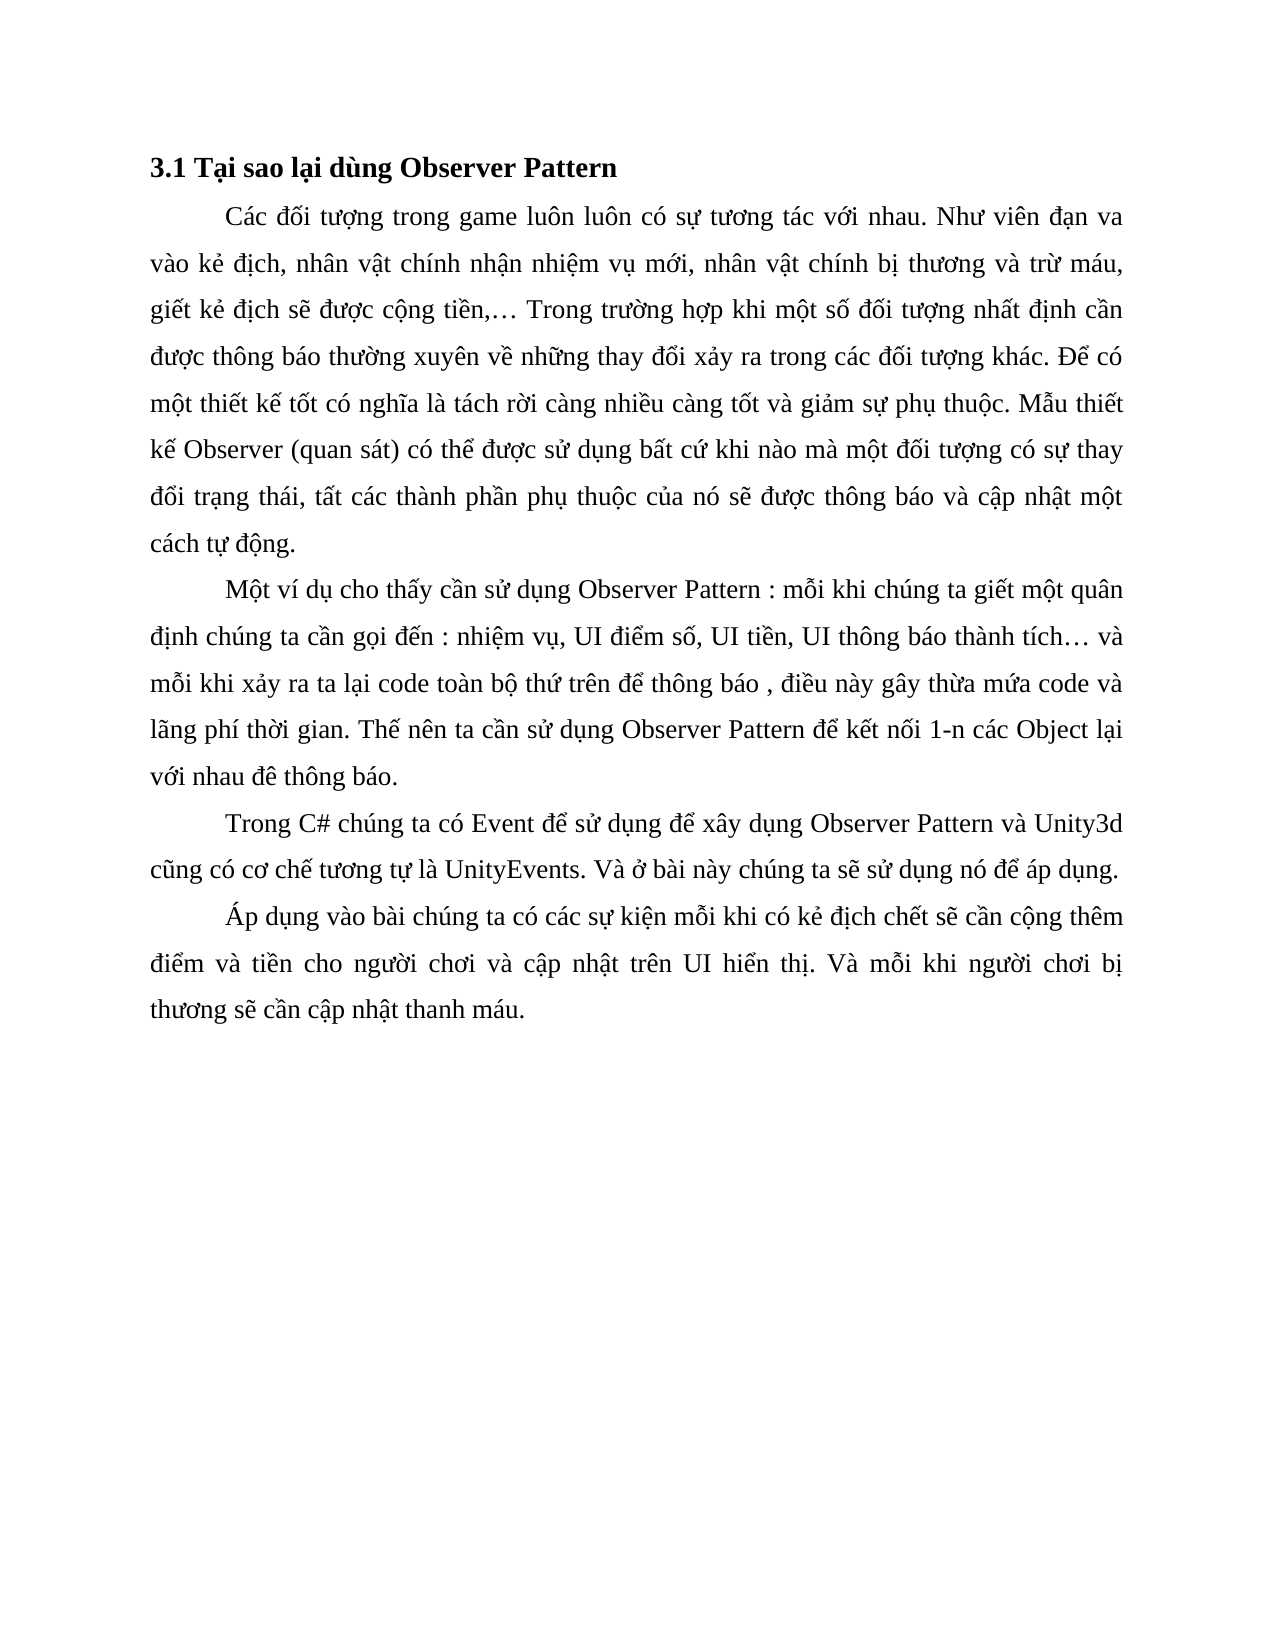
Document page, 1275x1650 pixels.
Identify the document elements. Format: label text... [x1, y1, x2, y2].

text 3.1 Tại sao lại dùng Observer Pattern [150, 150, 1125, 183]
text Trong C# chúng ta có Event để sử dụng để xây dụng Observer Pattern và Unity3d cũng có cơ chế tương tự là UnityEvents. Và ở bài này chúng ta sẽ sử dụng nó để áp dụng. [150, 807, 1125, 885]
text Áp dụng vào bài chúng ta có các sự kiện mỗi khi có kẻ địch chết sẽ cần cộng thêm điểm và tiền cho người chơi và cập nhật trên UI hiển thị. Và mỗi khi người chơi bị thương sẽ cần cập nhật thanh máu. [150, 900, 1125, 1025]
text Một ví dụ cho thấy cần sử dụng Observer Pattern : mỗi khi chúng ta giết một quân định chúng ta cần gọi đến : nhiệm vụ, UI điểm số, UI tiền, UI thông báo thành tích… và mỗi khi xảy ra ta lại code toàn bộ thứ trên để thông báo , điều này gây thừa mứa code và lãng phí thời gian. Thế nên ta cần sử dụng Observer Pattern để kết nối 1-n các Object lại với nhau đê thông báo. [150, 574, 1125, 791]
text Các đối tượng trong game luôn luôn có sự tương tác với nhau. Như viên đạn va vào kẻ địch, nhân vật chính nhận nhiệm vụ mới, nhân vật chính bị thương và trừ máu, giết kẻ địch sẽ được cộng tiền,… Trong trường hợp khi một số đối tượng nhất định cần được thông báo thường xuyên về những thay đổi xảy ra trong các đối tượng khác. Để có một thiết kế tốt có nghĩa là tách rời càng nhiều càng tốt và giảm sự phụ thuộc. Mẫu thiết kế Observer (quan sát) có thể được sử dụng bất cứ khi nào mà một đối tượng có sự thay đổi trạng thái, tất các thành phần phụ thuộc của nó sẽ được thông báo và cập nhật một cách tự động. [150, 200, 1125, 558]
